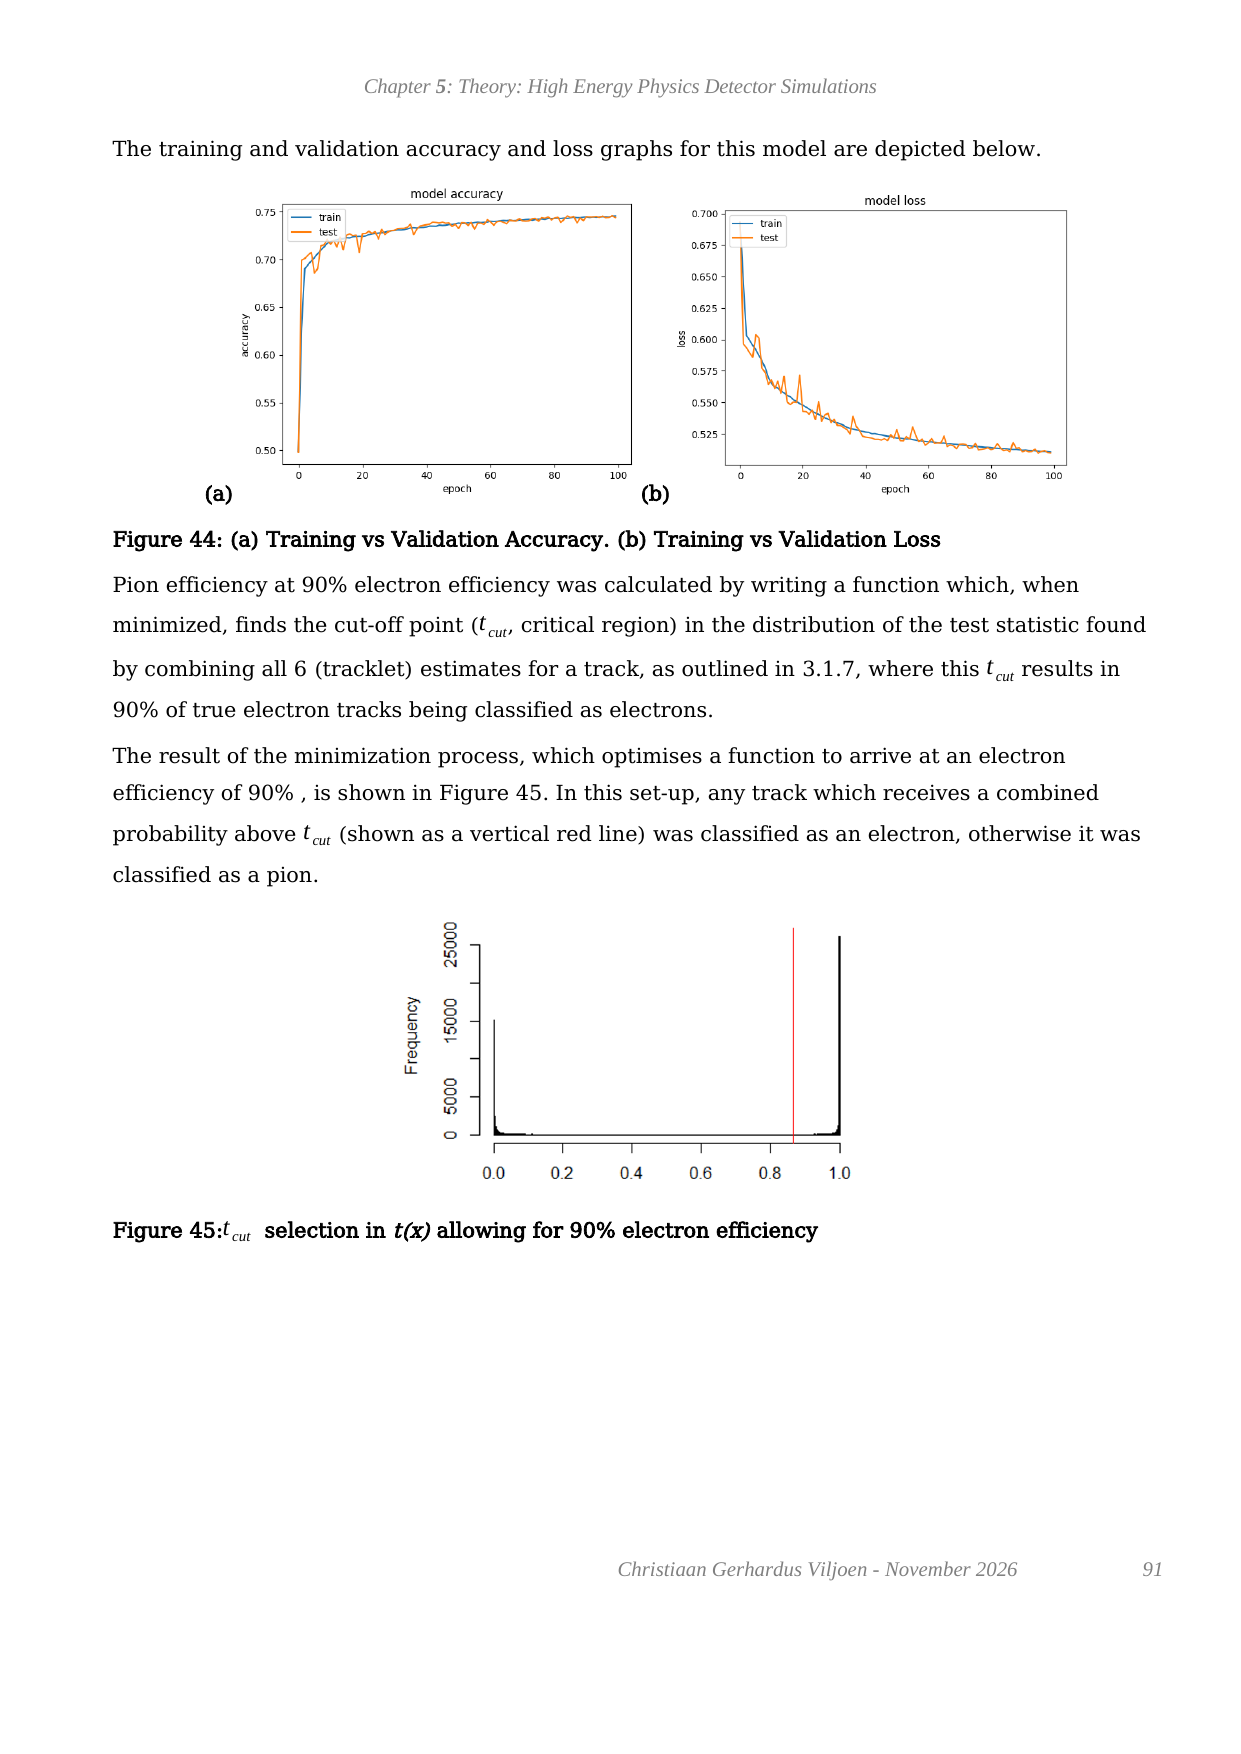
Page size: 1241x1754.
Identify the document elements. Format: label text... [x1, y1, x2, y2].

text Pion efficiency at 90% electron efficiency was calculated by writing a function which, when minimized, finds the cut-off point (, critical region) in the distribution of the test statistic found by combining all 6 (tracklet) estimates for a track, as outlined in 3.1.7, where this results in 90% of true electron tracks being classified as electrons. [112, 572, 1165, 722]
picture [390, 907, 888, 1193]
text Figure 44: (a) Training vs Validation Accuracy. (b) Training vs Validation Loss [112, 526, 1165, 551]
text The training and validation accuracy and loss graphs for this model are depicted below. [112, 135, 1165, 160]
text Figure 45: selection in t(x) allowing for 90% electron efficiency [112, 1214, 1165, 1245]
picture [233, 181, 640, 501]
picture [670, 188, 1075, 501]
text The result of the minimization process, which optimises a function to arrive at an electron efficiency of 90% , is shown in Figure 42. In this set-up, any track which receives a combined probability above (shown as a vertical red line) was classified as an electron, otherwise it was classified as a pion. [112, 743, 1165, 886]
